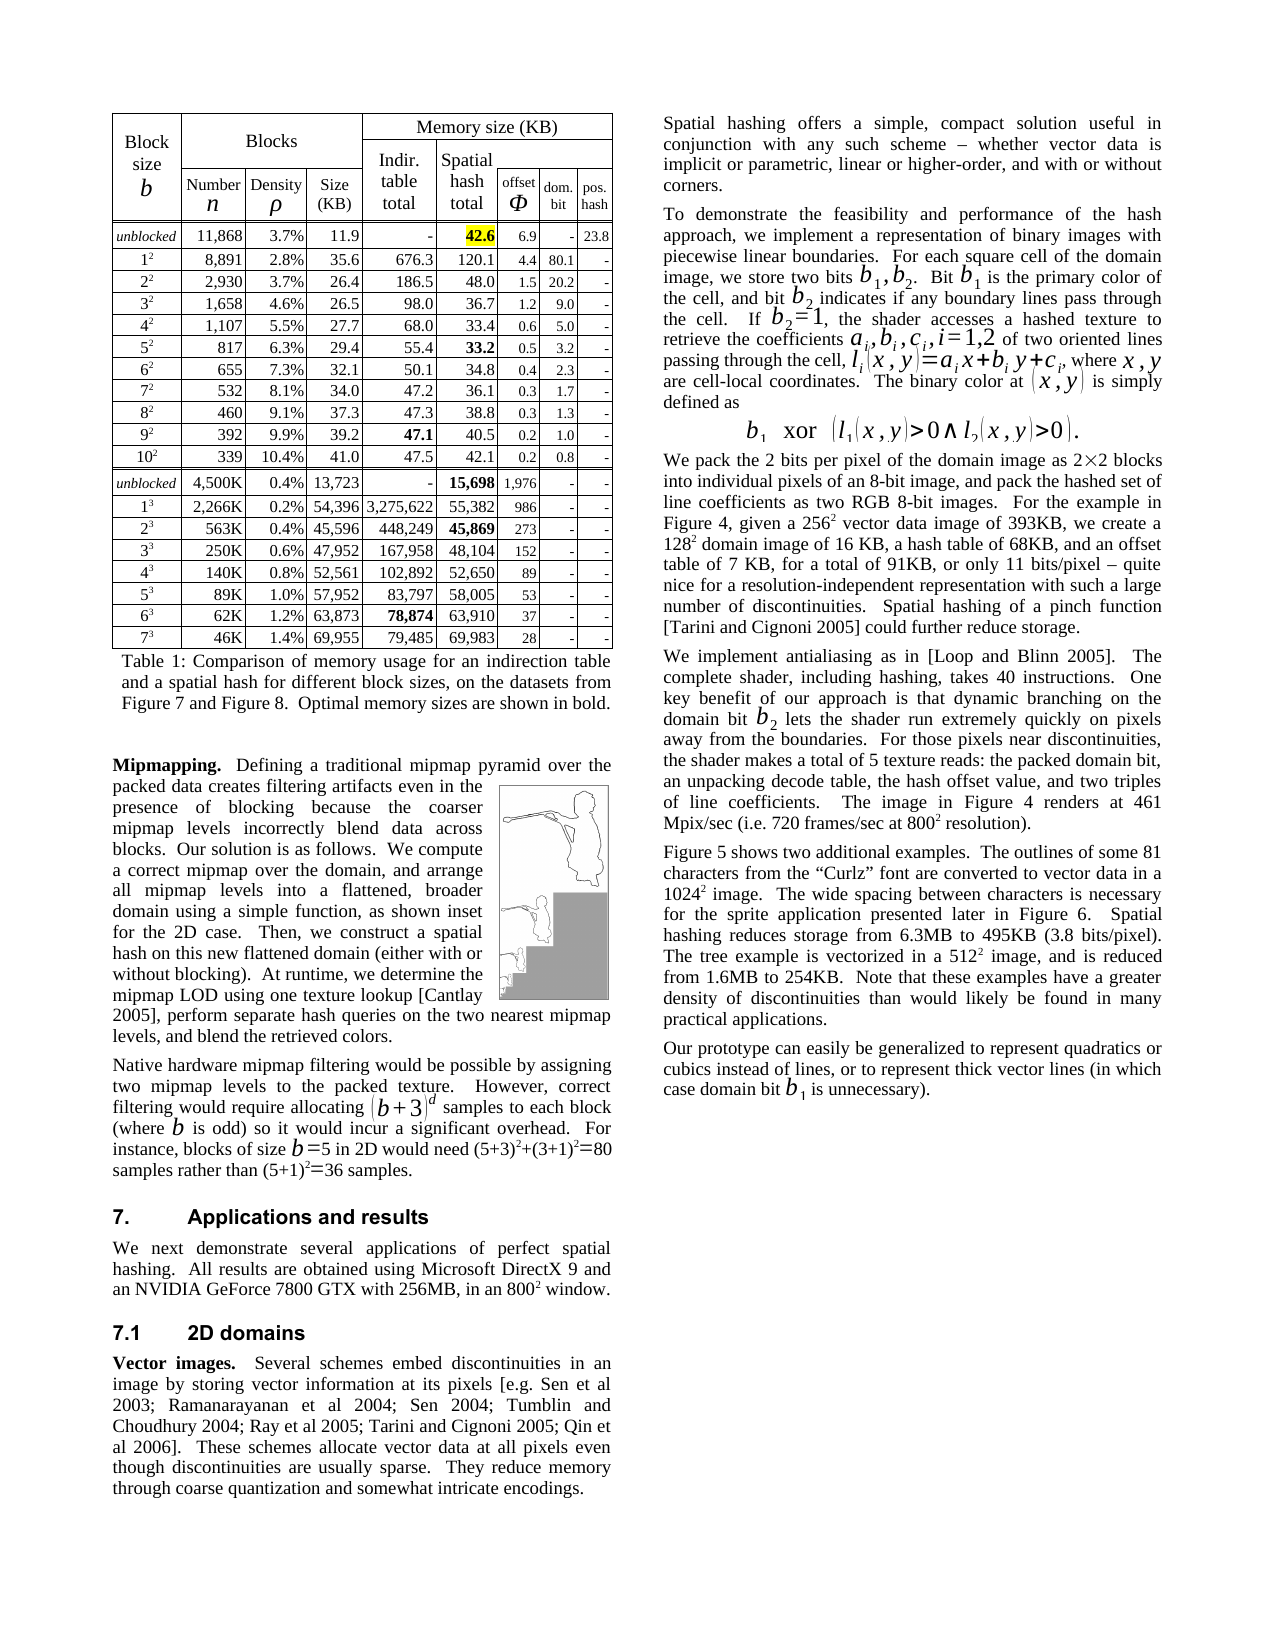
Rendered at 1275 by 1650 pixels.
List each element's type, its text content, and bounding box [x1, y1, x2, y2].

table_cell 676.3 [363, 249, 436, 270]
table_cell 52 [113, 336, 181, 357]
table_cell 7.3% [246, 358, 306, 379]
table_cell 83,797 [363, 583, 436, 604]
table_cell 79,485 [363, 627, 436, 648]
table_cell 33 [113, 540, 181, 560]
table_cell 3.2 [540, 336, 577, 357]
table_cell - [363, 223, 436, 248]
table_cell 89K [182, 583, 245, 604]
table_header Blocks [182, 114, 362, 168]
text We next demonstrate several applications of perfect spatial hashing. All results are obtained using Microsoft DirectX 9 and an NVIDIA GeForce 7800 GTX with 256MB, in an 8002 window. [112, 1237, 612, 1300]
table_cell 10.4% [246, 446, 306, 467]
table_cell 102,892 [363, 561, 436, 582]
table_cell - [578, 583, 612, 604]
table_cell 47.5 [363, 446, 436, 467]
table_cell 186.5 [363, 271, 436, 292]
table_cell 63,910 [437, 605, 497, 626]
table_cell 26.4 [307, 271, 362, 292]
table_cell 532 [182, 380, 245, 401]
table_cell - [578, 315, 612, 335]
table_cell 33.4 [437, 315, 497, 335]
table_cell 42.1 [437, 446, 497, 467]
table_cell 0.3 [498, 380, 539, 401]
subtitle Applications and results [112, 1205, 612, 1229]
table_cell - [578, 518, 612, 538]
table_cell 9.9% [246, 424, 306, 445]
table_cell - [540, 518, 577, 538]
table_cell 53 [498, 583, 539, 604]
table_cell - [578, 561, 612, 582]
text Spatial hashing offers a simple, compact solution useful in conjunction with any such scheme – whether vector data is implicit or parametric, linear or higher-order, and with or without corners. [663, 112, 1162, 196]
table_cell 1.3 [540, 402, 577, 423]
table_cell 0.3 [498, 402, 539, 423]
table_cell 448,249 [363, 518, 436, 538]
table_cell 8.1% [246, 380, 306, 401]
table_cell 3.7% [246, 223, 306, 248]
table_cell 52,561 [307, 561, 362, 582]
table_cell 54,396 [307, 496, 362, 517]
table_cell 72 [113, 380, 181, 401]
table_cell 35.6 [307, 249, 362, 270]
text We implement antialiasing as in [Loop and Blinn 2005]. The complete shader, including hashing, takes 40 instructions. One key benefit of our approach is that dynamic branching on the domain bit lets the shader run extremely quickly on pixels away from the boundaries. For those pixels near discontinuities, the shader makes a total of 5 texture reads: the packed domain bit, an unpacking decode table, the hash offset value, and two triples of line coefficients. The image in Figure 4 renders at 461 Mpix/sec (i.e. 720 frames/sec at 8002 resolution). [663, 646, 1162, 833]
table_cell 53 [113, 583, 181, 604]
text To demonstrate the feasibility and performance of the hash approach, we implement a representation of binary images with piecewise linear boundaries. For each square cell of the domain image, we store two bits . Bit is the primary color of the cell, and bit indicates if any boundary lines pass through the cell. If , the shader accesses a hashed texture to retrieve the coefficients of two oriented lines passing through the cell, , where are cell-local coordinates. The binary color at is simply defined as [663, 204, 1162, 412]
table_cell 89 [498, 561, 539, 582]
table_cell 13,723 [307, 470, 362, 495]
table_cell 33.2 [437, 336, 497, 357]
table_cell - [540, 605, 577, 626]
table_cell 46K [182, 627, 245, 648]
table_cell 0.6 [498, 315, 539, 335]
text Figure 5 shows two additional examples. The outlines of some 81 characters from the “Curlz” font are converted to vector data in a 10242 image. The wide spacing between characters is necessary for the sprite application presented later in Figure 6. Spatial hashing reduces storage from 6.3MB to 495KB (3.8 bits/pixel). The tree example is vectorized in a 5122 image, and is reduced from 1.6MB to 254KB. Note that these examples have a greater density of discontinuities than would likely be found in many practical applications. [663, 842, 1162, 1029]
text We pack the 2 bits per pixel of the domain image as 22 blocks into individual pixels of an 8-bit image, and pack the hashed set of line coefficients as two RGB 8-bit images. For the example in Figure 4, given a 2562 vector data image of 393KB, we create a 1282 domain image of 16 KB, a hash table of 68KB, and an offset table of 7 KB, for a total of 91KB, or only 11 bits/pixel – quite nice for a resolution-independent representation with such a large number of discontinuities. Spatial hashing of a pinch function [Tarini and Cignoni 2005] could further reduce storage. [663, 450, 1162, 637]
table_cell - [578, 446, 612, 467]
table_cell 0.4% [246, 518, 306, 538]
table_cell 50.1 [363, 358, 436, 379]
table_cell 0.2 [498, 424, 539, 445]
table_cell 5.0 [540, 315, 577, 335]
table_cell - [540, 561, 577, 582]
table_cell 1,107 [182, 315, 245, 335]
table_cell [498, 140, 612, 168]
table_cell 98.0 [363, 293, 436, 313]
table_cell 12 [113, 249, 181, 270]
table_cell 47.2 [363, 380, 436, 401]
table_cell 9.0 [540, 293, 577, 313]
table_cell 34.0 [307, 380, 362, 401]
table_cell 4.4 [498, 249, 539, 270]
table_cell 102 [113, 446, 181, 467]
table_cell Size (KB) [307, 169, 362, 220]
picture [500, 786, 608, 999]
table_cell 32 [113, 293, 181, 313]
table_cell 8,891 [182, 249, 245, 270]
table_cell 3.7% [246, 271, 306, 292]
table_cell 986 [498, 496, 539, 517]
table_cell 23 [113, 518, 181, 538]
table_cell 0.5 [498, 336, 539, 357]
text Vector images. Several schemes embed discontinuities in an image by storing vector information at its pixels [e.g. Sen et al 2003; Ramanarayanan et al 2004; Sen 2004; Tumblin and Choudhury 2004; Ray et al 2005; Tarini and Cignoni 2005; Qin et al 2006]. These schemes allocate vector data at all pixels even though discontinuities are usually sparse. They reduce memory through coarse quantization and somewhat intricate encodings. [112, 1353, 612, 1499]
table_cell 63 [113, 605, 181, 626]
table_cell 9.1% [246, 402, 306, 423]
table_cell 1,976 [498, 470, 539, 495]
table_cell 41.0 [307, 446, 362, 467]
table_cell 38.8 [437, 402, 497, 423]
table_cell 34.8 [437, 358, 497, 379]
table_cell pos. hash [578, 169, 612, 220]
table_cell 52,650 [437, 561, 497, 582]
text Table 1: Comparison of memory usage for an indirection table and a spatial hash for different block sizes, on the datasets from Figure 7 and Figure 8. Optimal memory sizes are shown in bold. [121, 651, 612, 713]
table_cell 26.5 [307, 293, 362, 313]
table_cell 28 [498, 627, 539, 648]
table_cell 39.2 [307, 424, 362, 445]
table_cell 23.8 [578, 223, 612, 248]
table_cell 1.0 [540, 424, 577, 445]
table_cell Density [246, 169, 306, 220]
table_cell 42.6 [437, 223, 497, 248]
table_cell 78,874 [363, 605, 436, 626]
table_cell 29.4 [307, 336, 362, 357]
table_cell 62 [113, 358, 181, 379]
table_cell 32.1 [307, 358, 362, 379]
table_cell 0.2% [246, 496, 306, 517]
table_cell 1,658 [182, 293, 245, 313]
table_header Memory size (KB) [363, 114, 612, 139]
table_cell 55.4 [363, 336, 436, 357]
table_cell - [578, 402, 612, 423]
table_cell 27.7 [307, 315, 362, 335]
table_cell 69,955 [307, 627, 362, 648]
table_cell 1.2% [246, 605, 306, 626]
text Mipmapping. Defining a traditional mipmap pyramid over the packed data creates filtering artifacts even in the presence of blocking because the coarser mipmap levels incorrectly blend data across blocks. Our solution is as follows. We compute a correct mipmap over the domain, and arrange all mipmap levels into a flattened, broader domain using a simple function, as shown inset for the 2D case. Then, we construct a spatial hash on this new flattened domain (either with or without blocking). At runtime, we determine the mipmap LOD using one texture lookup [Cantlay 2005], perform separate hash queries on the two nearest mipmap levels, and blend the retrieved colors. [112, 755, 612, 1047]
table_cell 13 [113, 496, 181, 517]
table_cell 1.7 [540, 380, 577, 401]
table_cell offset [498, 169, 539, 220]
table_cell 36.7 [437, 293, 497, 313]
table_cell 392 [182, 424, 245, 445]
table_cell 1.0% [246, 583, 306, 604]
table_cell 48,104 [437, 540, 497, 560]
table_cell - [578, 249, 612, 270]
table_cell - [540, 470, 577, 495]
table_cell - [578, 496, 612, 517]
table_cell - [578, 336, 612, 357]
table_cell 250K [182, 540, 245, 560]
table_cell 0.4% [246, 470, 306, 495]
table_cell 40.5 [437, 424, 497, 445]
table_cell unblocked [113, 223, 181, 248]
table_cell 57,952 [307, 583, 362, 604]
table_cell 6.3% [246, 336, 306, 357]
text Our prototype can easily be generalized to represent quadratics or cubics instead of lines, or to represent thick vector lines (in which case domain bit is unnecessary). [663, 1037, 1162, 1100]
table_cell 92 [113, 424, 181, 445]
table_cell 63,873 [307, 605, 362, 626]
table_cell - [578, 380, 612, 401]
table_cell 1.2 [498, 293, 539, 313]
table_cell 4,500K [182, 470, 245, 495]
table_cell - [540, 540, 577, 560]
table_cell 0.2 [498, 446, 539, 467]
table_cell 167,958 [363, 540, 436, 560]
table_cell - [578, 293, 612, 313]
table_cell 15,698 [437, 470, 497, 495]
table_cell 2,930 [182, 271, 245, 292]
table_cell - [540, 496, 577, 517]
table_cell 43 [113, 561, 181, 582]
table_cell 45,869 [437, 518, 497, 538]
table_cell 47.3 [363, 402, 436, 423]
table_cell 36.1 [437, 380, 497, 401]
table_cell 69,983 [437, 627, 497, 648]
table_cell 655 [182, 358, 245, 379]
text Native hardware mipmap filtering would be possible by assigning two mipmap levels to the packed texture. However, correct filtering would require allocating samples to each block (where is odd) so it would incur a significant overhead. For instance, blocks of size 5 in 2D would need (5+3)2+(3+1)280 samples rather than (5+1)236 samples. [112, 1055, 612, 1180]
table_cell 48.0 [437, 271, 497, 292]
table_cell 55,382 [437, 496, 497, 517]
table_cell 11,868 [182, 223, 245, 248]
table_cell 2.3 [540, 358, 577, 379]
table_cell - [578, 358, 612, 379]
table_cell unblocked [113, 470, 181, 495]
table_cell 1.4% [246, 627, 306, 648]
table_cell - [578, 424, 612, 445]
table_cell - [540, 627, 577, 648]
table_cell - [578, 627, 612, 648]
table_cell 5.5% [246, 315, 306, 335]
table_cell - [540, 583, 577, 604]
table_cell 22 [113, 271, 181, 292]
table_cell 120.1 [437, 249, 497, 270]
table_cell 3,275,622 [363, 496, 436, 517]
table_cell 37.3 [307, 402, 362, 423]
table_cell 2.8% [246, 249, 306, 270]
table_cell 4.6% [246, 293, 306, 313]
table_cell Spatial hash total [437, 140, 498, 220]
table_cell 563K [182, 518, 245, 538]
subtitle 2D domains [112, 1321, 612, 1345]
table_cell Indir. table total [363, 140, 436, 220]
table_cell 0.8% [246, 561, 306, 582]
table_cell 11.9 [307, 223, 362, 248]
table_cell 152 [498, 540, 539, 560]
table_cell 1.5 [498, 271, 539, 292]
table_cell 47.1 [363, 424, 436, 445]
table_cell - [540, 223, 577, 248]
table_cell - [578, 605, 612, 626]
table_cell 82 [113, 402, 181, 423]
table_cell 68.0 [363, 315, 436, 335]
table_cell 42 [113, 315, 181, 335]
table_cell 2,266K [182, 496, 245, 517]
table_cell Number [182, 169, 245, 220]
table_cell 273 [498, 518, 539, 538]
table_cell 460 [182, 402, 245, 423]
table_cell 0.4 [498, 358, 539, 379]
table_cell - [578, 271, 612, 292]
table_cell 80.1 [540, 249, 577, 270]
table_cell 37 [498, 605, 539, 626]
table_cell 0.6% [246, 540, 306, 560]
table_cell 58,005 [437, 583, 497, 604]
table_cell 6.9 [498, 223, 539, 248]
table_cell - [578, 540, 612, 560]
table_cell 339 [182, 446, 245, 467]
table_cell - [363, 470, 436, 495]
table_header Block size [113, 114, 181, 220]
table_cell 140K [182, 561, 245, 582]
table_cell 62K [182, 605, 245, 626]
table_cell 0.8 [540, 446, 577, 467]
table_cell 73 [113, 627, 181, 648]
table_cell 20.2 [540, 271, 577, 292]
table_cell 817 [182, 336, 245, 357]
table_cell - [578, 470, 612, 495]
table_cell 47,952 [307, 540, 362, 560]
table_cell dom. bit [540, 169, 577, 220]
table_cell 45,596 [307, 518, 362, 538]
